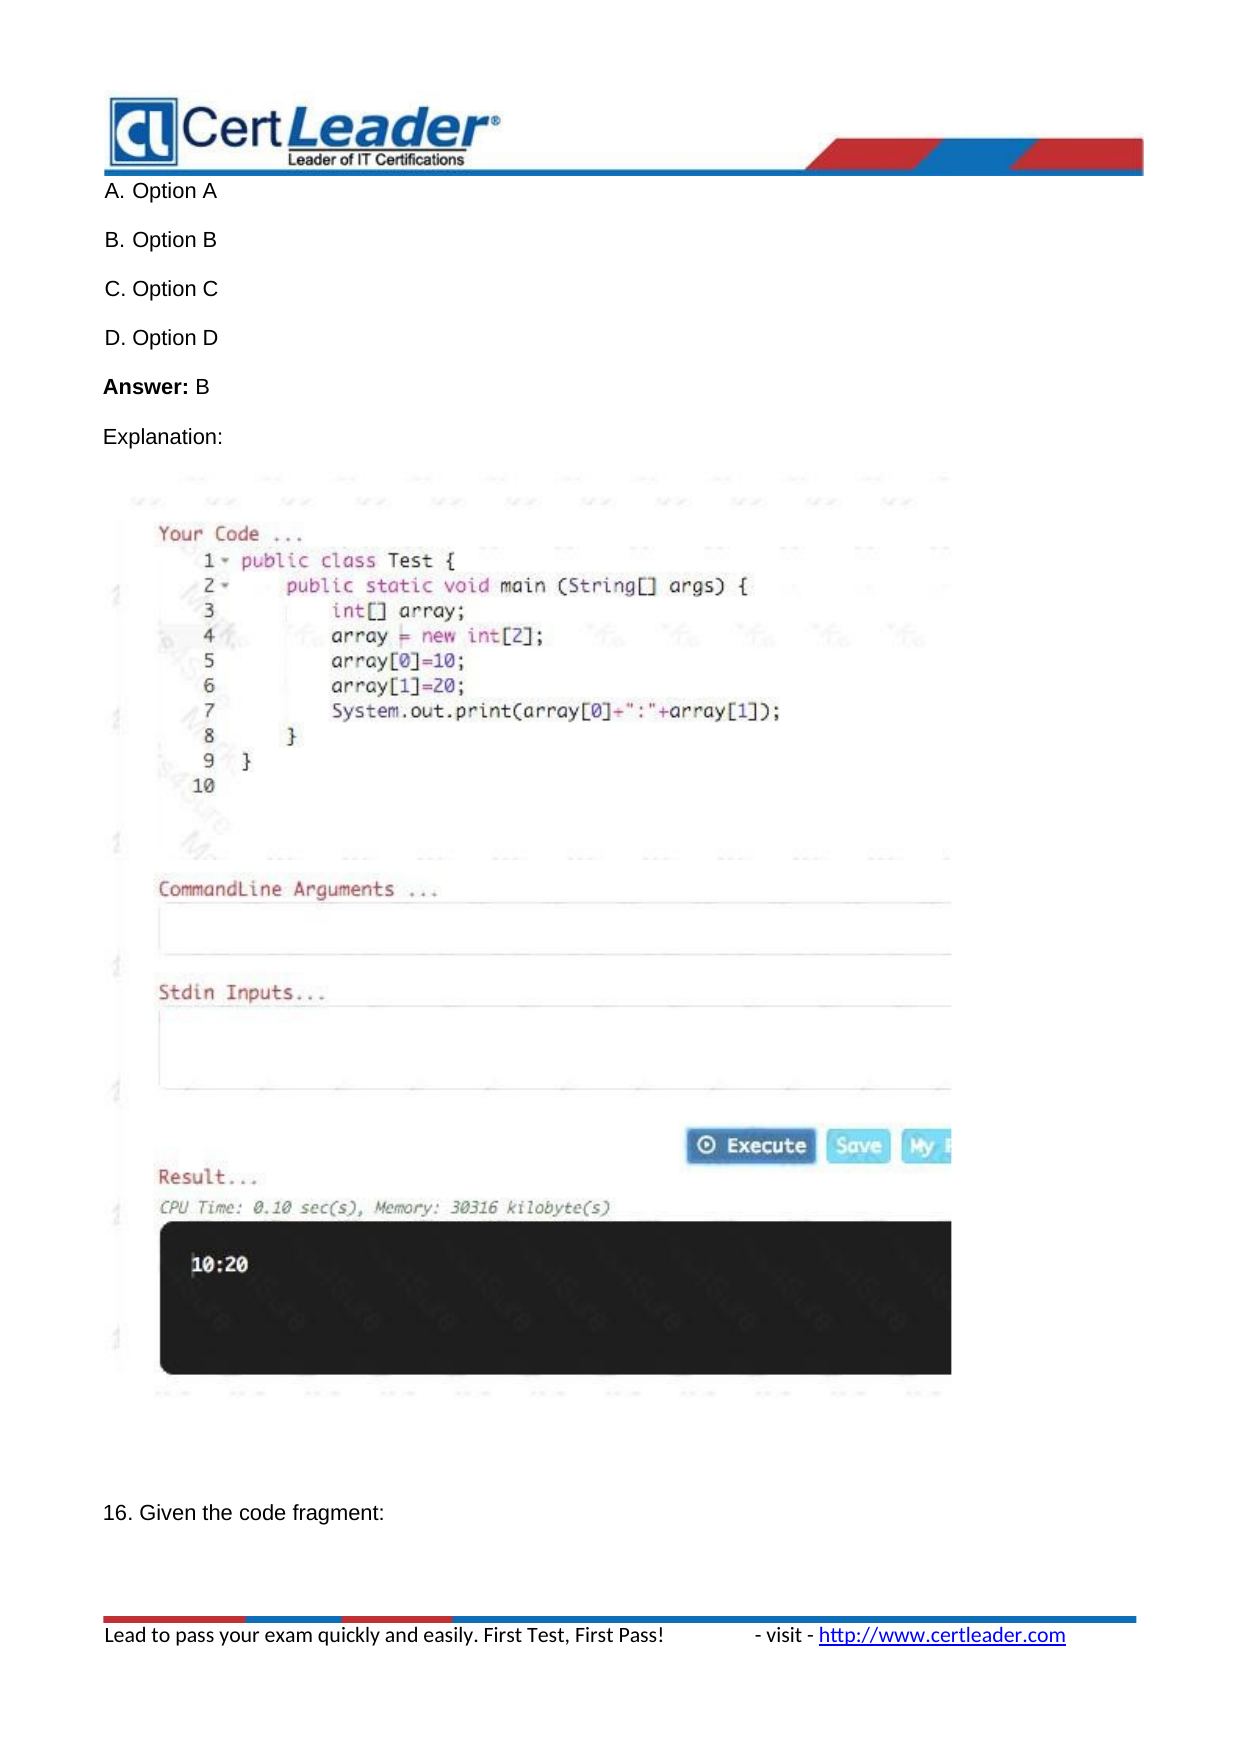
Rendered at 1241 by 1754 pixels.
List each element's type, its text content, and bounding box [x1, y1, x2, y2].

subtitle Answer: B [103, 374, 1136, 399]
text 16. Given the code fragment: [103, 1500, 1136, 1525]
list Option C [104, 276, 1136, 301]
picture [103, 1616, 1137, 1623]
list Option D [104, 325, 1136, 350]
list Option A [104, 178, 1136, 203]
text Explanation: [103, 424, 1136, 449]
list Option B [104, 227, 1136, 252]
picture [104, 90, 1144, 176]
picture [104, 472, 952, 1425]
